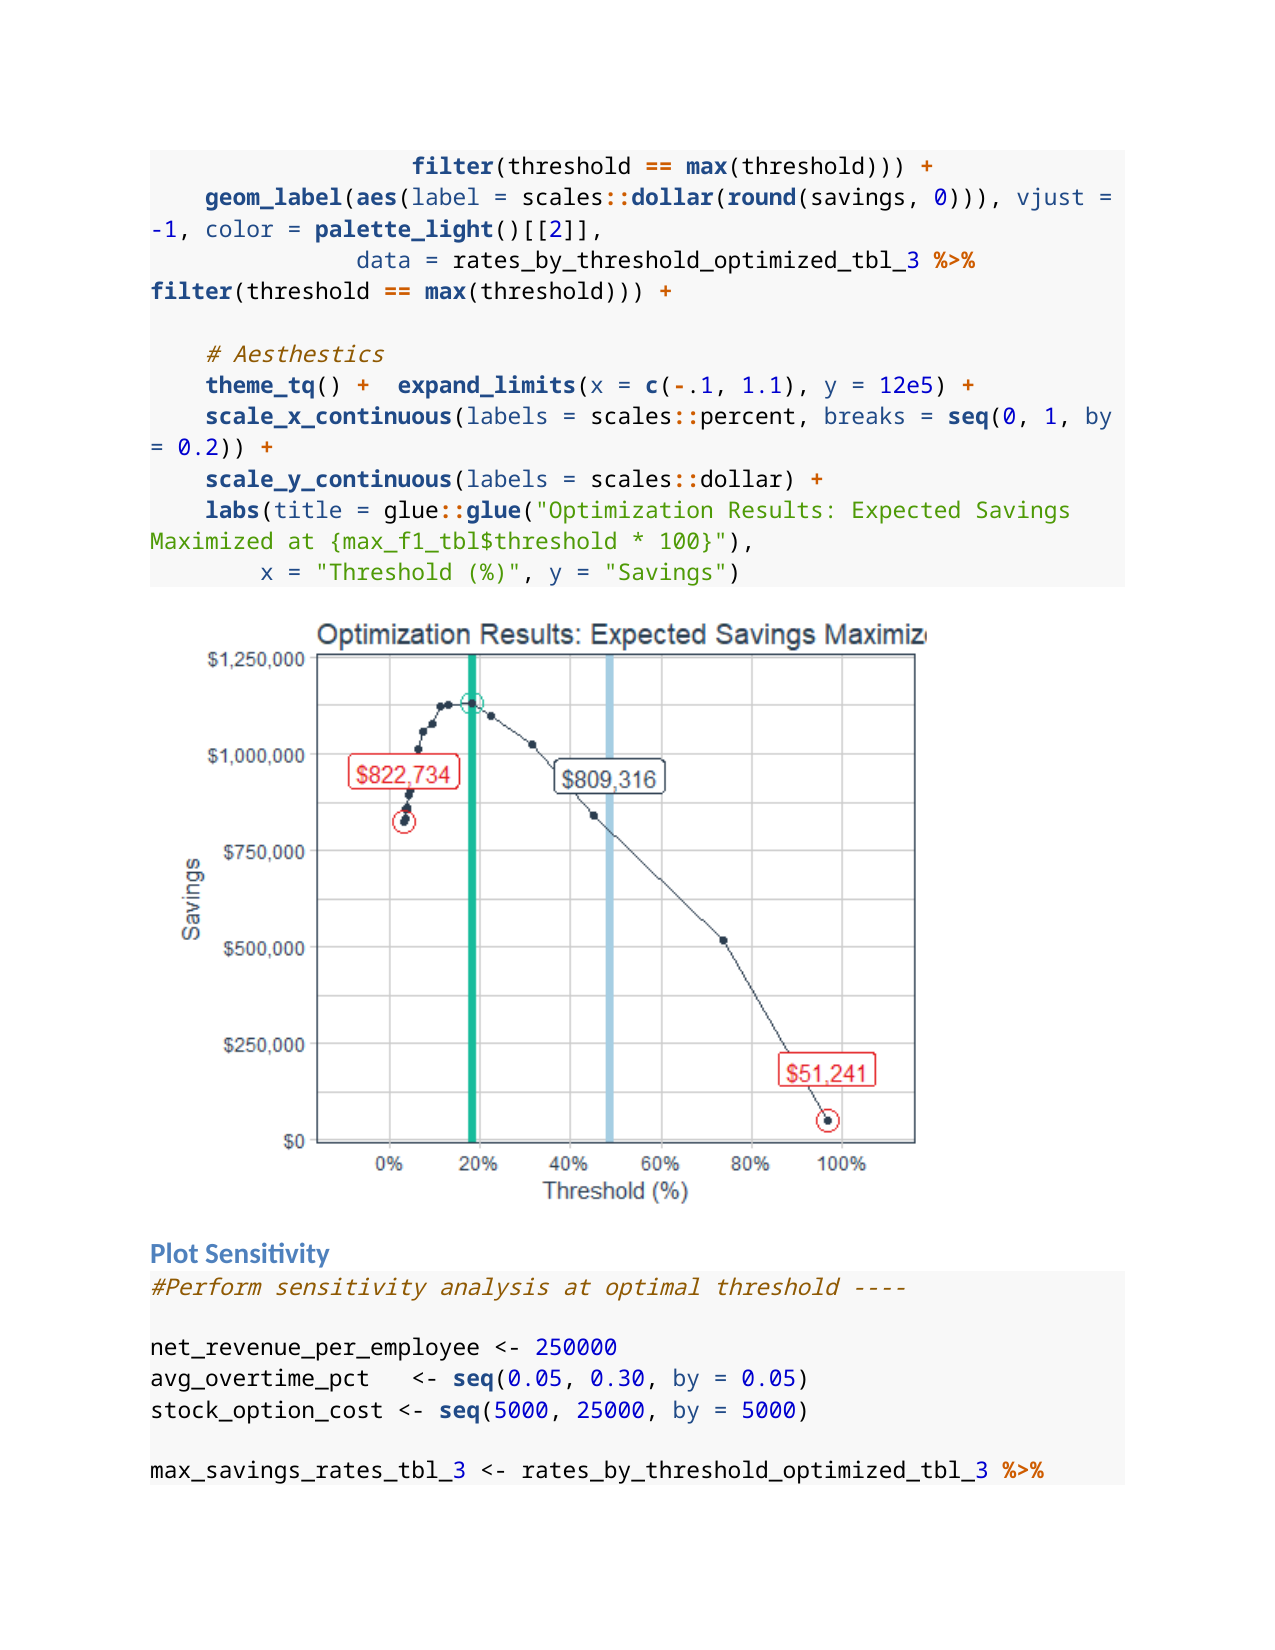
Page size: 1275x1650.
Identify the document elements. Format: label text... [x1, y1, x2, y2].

subtitle Plot Sensitivity [150, 1236, 1125, 1271]
picture [168, 608, 927, 1215]
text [150, 1271, 1125, 1485]
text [150, 150, 1125, 587]
